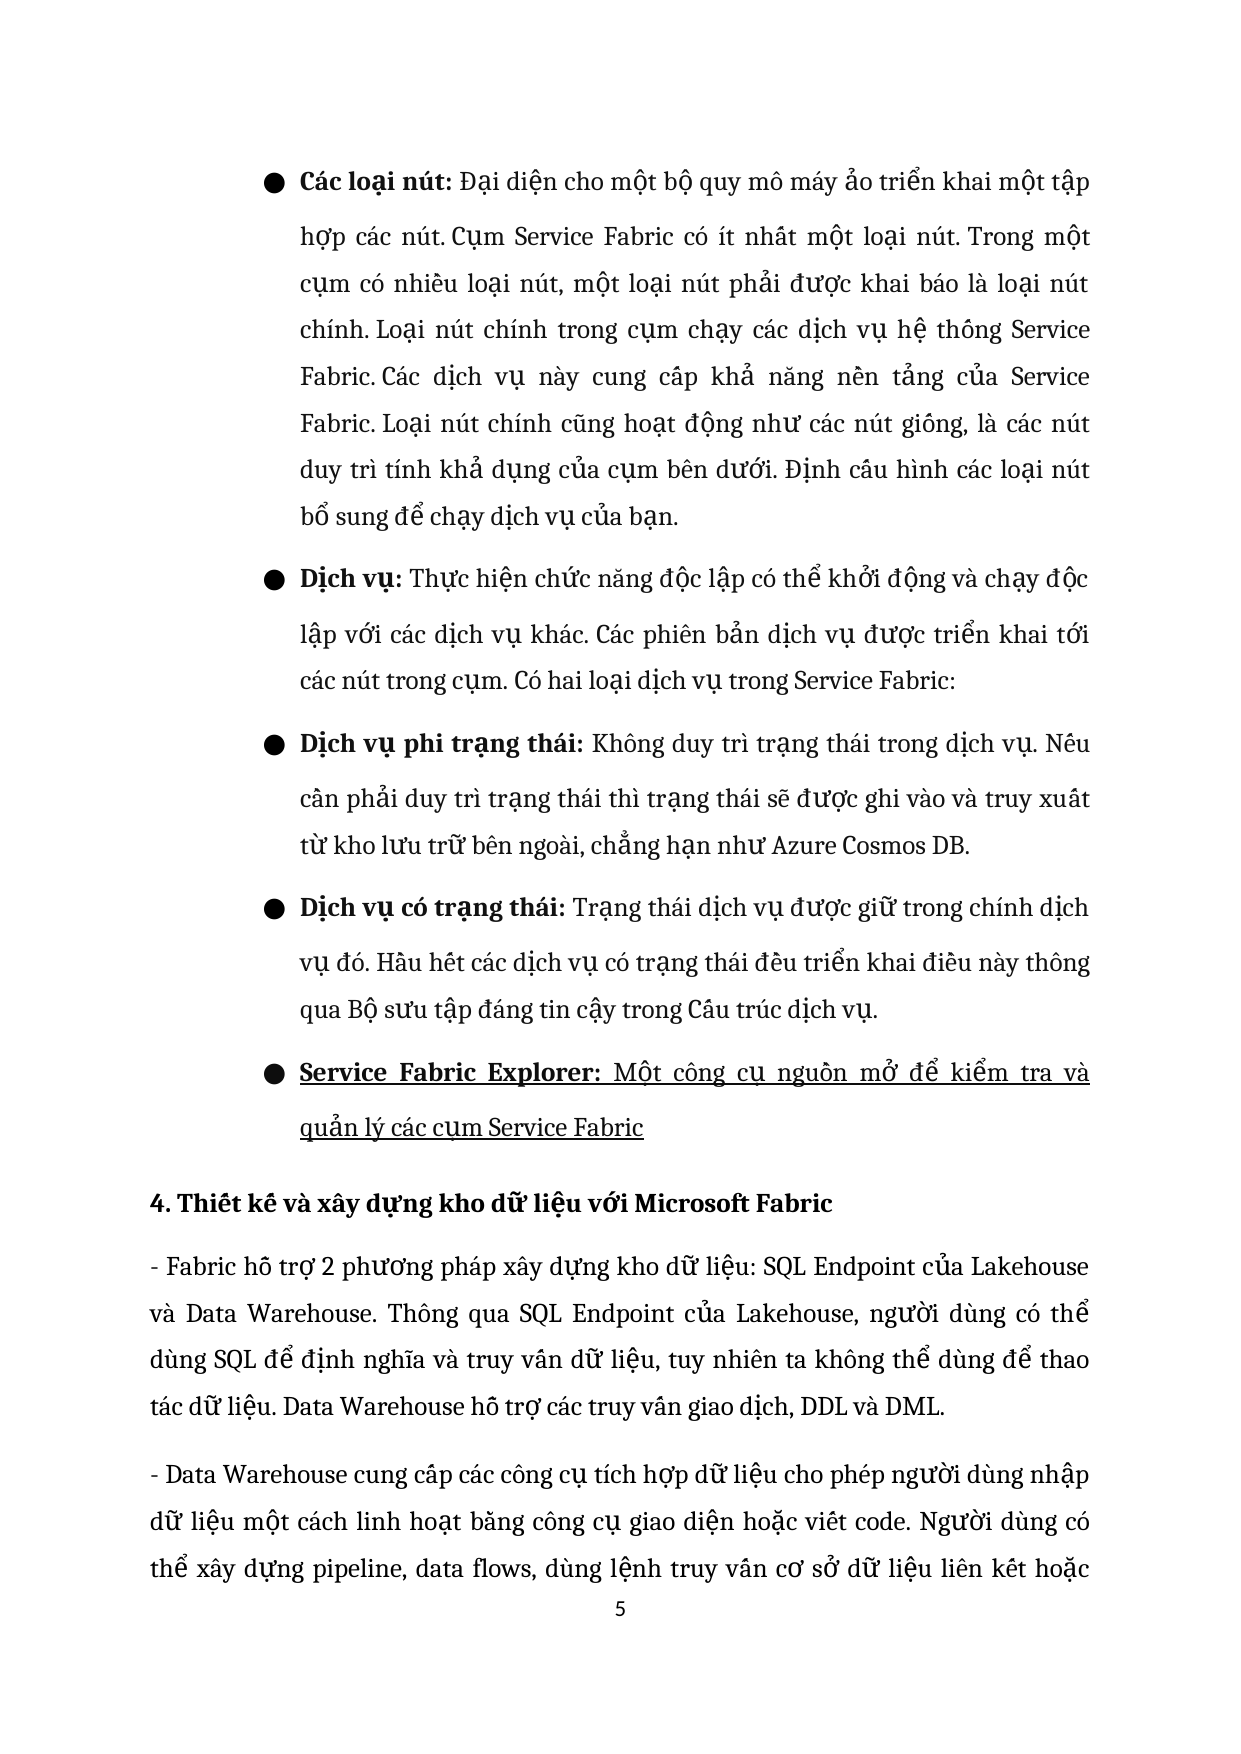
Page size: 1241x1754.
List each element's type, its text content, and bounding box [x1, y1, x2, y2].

text 4. Thiết kế và xây dựng kho dữ liệu với Microsoft Fabric [150, 1188, 1090, 1219]
list Service Fabric Explorer: Một công cụ nguồn mở để kiểm tra và quản lý các cụm Service Fabric [262, 1041, 1090, 1143]
list Dịch vụ có trạng thái: Trạng thái dịch vụ được giữ trong chính dịch vụ đó. Hầu hết các dịch vụ có trạng thái đều triển khai điều này thông qua Bộ sưu tập đáng tin cậy trong Cấu trúc dịch vụ. [262, 876, 1090, 1025]
text - Fabric hỗ trợ 2 phương pháp xây dựng kho dữ liệu: SQL Endpoint của Lakehouse và Data Warehouse. Thông qua SQL Endpoint của Lakehouse, người dùng có thể dùng SQL để định nghĩa và truy vấn dữ liệu, tuy nhiên ta không thể dùng để thao tác dữ liệu. Data Warehouse hỗ trợ các truy vấn giao dịch, DDL và DML. [150, 1251, 1090, 1422]
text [150, 1459, 1090, 1584]
list Dịch vụ: Thực hiện chức năng độc lập có thể khởi động và chạy độc lập với các dịch vụ khác. Các phiên bản dịch vụ được triển khai tới các nút trong cụm. Có hai loại dịch vụ trong Service Fabric: [262, 548, 1090, 697]
list Dịch vụ phi trạng thái: Không duy trì trạng thái trong dịch vụ. Nếu cần phải duy trì trạng thái thì trạng thái sẽ được ghi vào và truy xuất từ ​​kho lưu trữ bên ngoài, chẳng hạn như Azure Cosmos DB. [262, 712, 1090, 861]
list Các loại nút: Đại diện cho một bộ quy mô máy ảo triển khai một tập hợp các nút. Cụm Service Fabric có ít nhất một loại nút. Trong một cụm có nhiều loại nút, một loại nút phải được khai báo là loại nút chính. Loại nút chính trong cụm chạy các dịch vụ hệ thống Service Fabric. Các dịch vụ này cung cấp khả năng nền tảng của Service Fabric. Loại nút chính cũng hoạt động như các nút giống, là các nút duy trì tính khả dụng của cụm bên dưới. Định cấu hình các loại nút bổ sung để chạy dịch vụ của bạn. [262, 150, 1090, 532]
